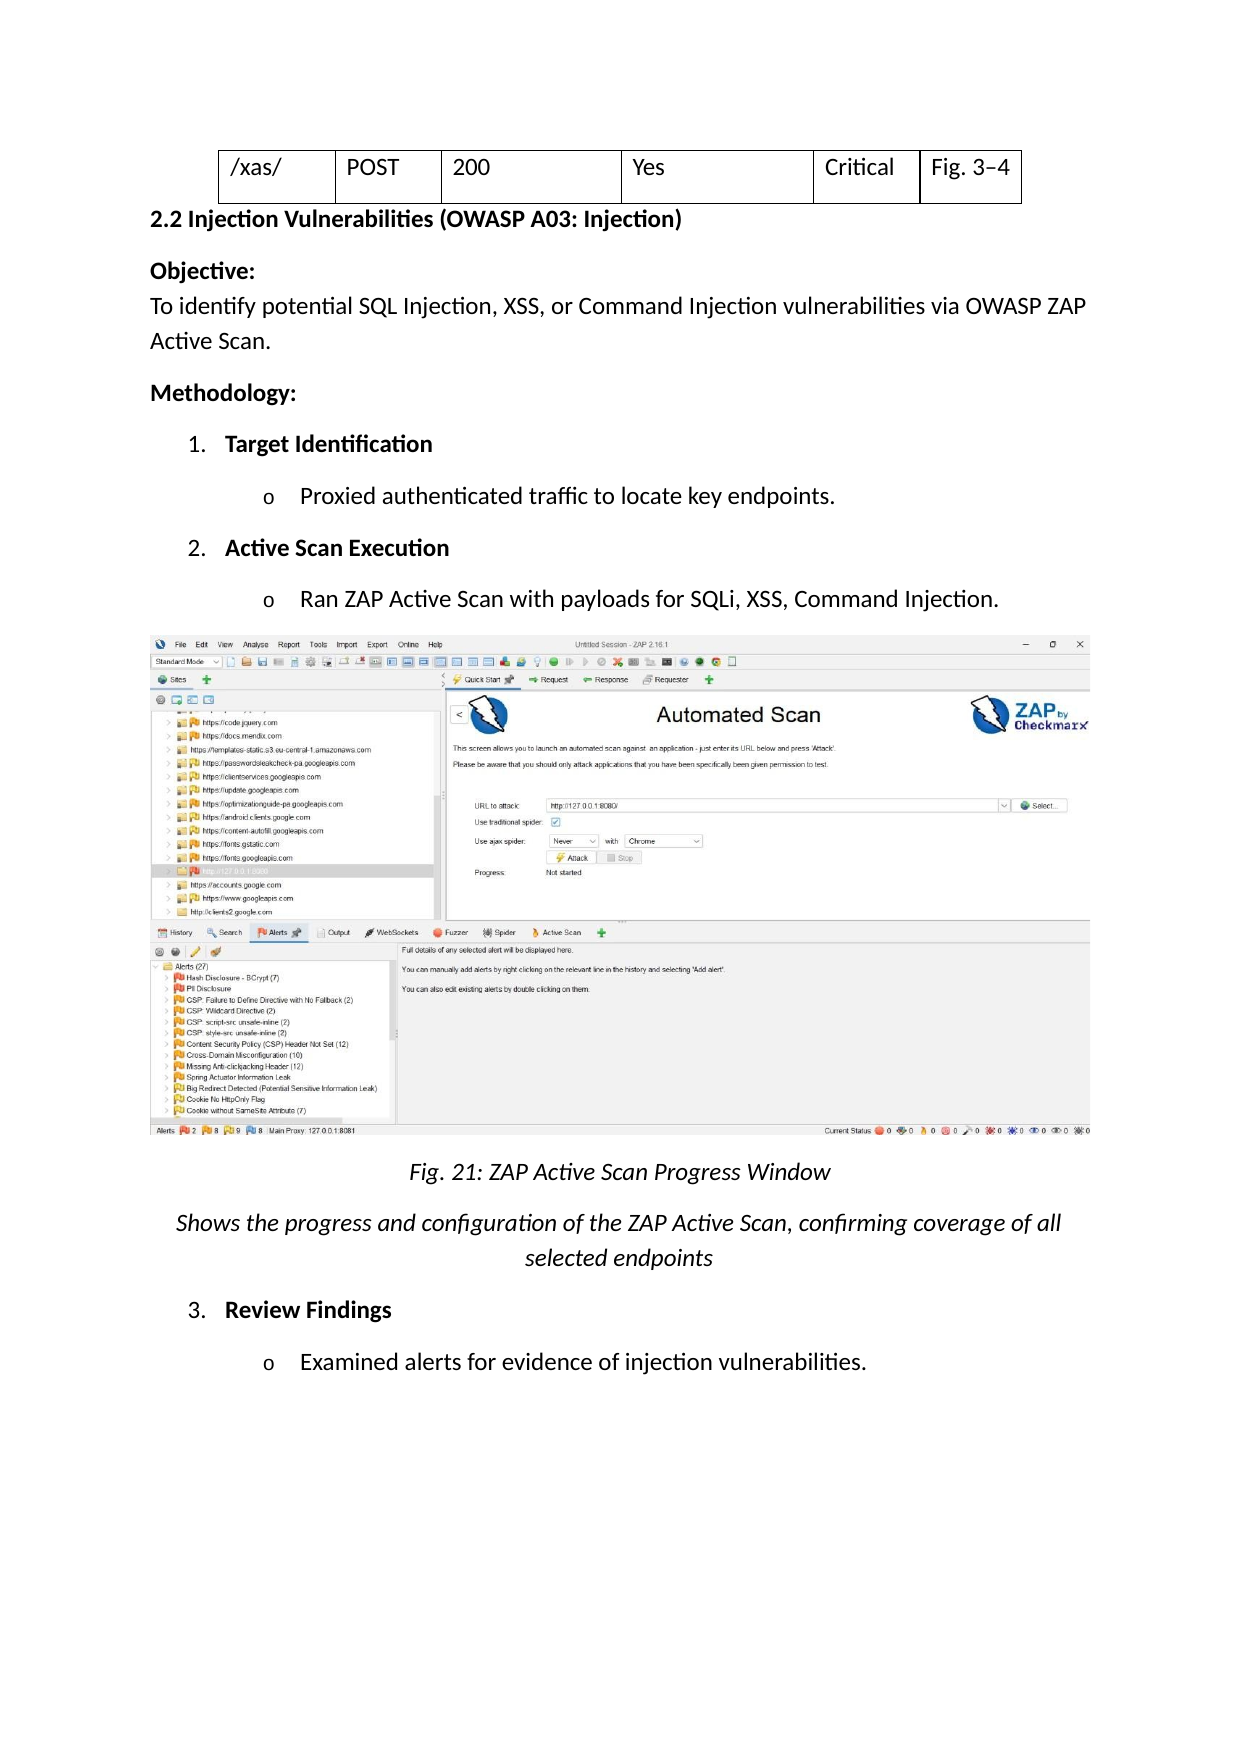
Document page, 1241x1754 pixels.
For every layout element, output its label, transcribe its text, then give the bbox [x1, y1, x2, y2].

table_cell POST [336, 151, 441, 202]
text Objective: To identify potential SQL Injection, XSS, or Command Injection vulnerabilities via OWASP ZAP Active Scan. [150, 255, 1090, 356]
list Ran ZAP Active Scan with payloads for SQLi, XSS, Command Injection. [262, 583, 1090, 614]
table_cell /xas/ [219, 151, 335, 202]
text Shows the progress and configuration of the ZAP Active Scan, confirming coverage of all selected endpoints [150, 1207, 1090, 1273]
text 2.2 Injection Vulnerabilities (OWASP A03: Injection) [150, 203, 1090, 234]
table_cell Yes [622, 151, 813, 202]
list Proxied authenticated traffic to locate key endpoints. [262, 480, 1090, 511]
table_cell Fig. 3–4 [921, 151, 1021, 202]
list Active Scan Execution [187, 532, 1090, 562]
picture [150, 635, 1091, 1135]
list Review Findings [187, 1294, 1090, 1324]
list Examined alerts for evidence of injection vulnerabilities. [262, 1346, 1090, 1376]
list Target Identification [187, 428, 1090, 459]
text Fig. 21: ZAP Active Scan Progress Window [150, 1156, 1090, 1186]
table_cell Critical [814, 151, 919, 202]
text Methodology: [150, 377, 1090, 407]
table_cell 200 [442, 151, 621, 202]
